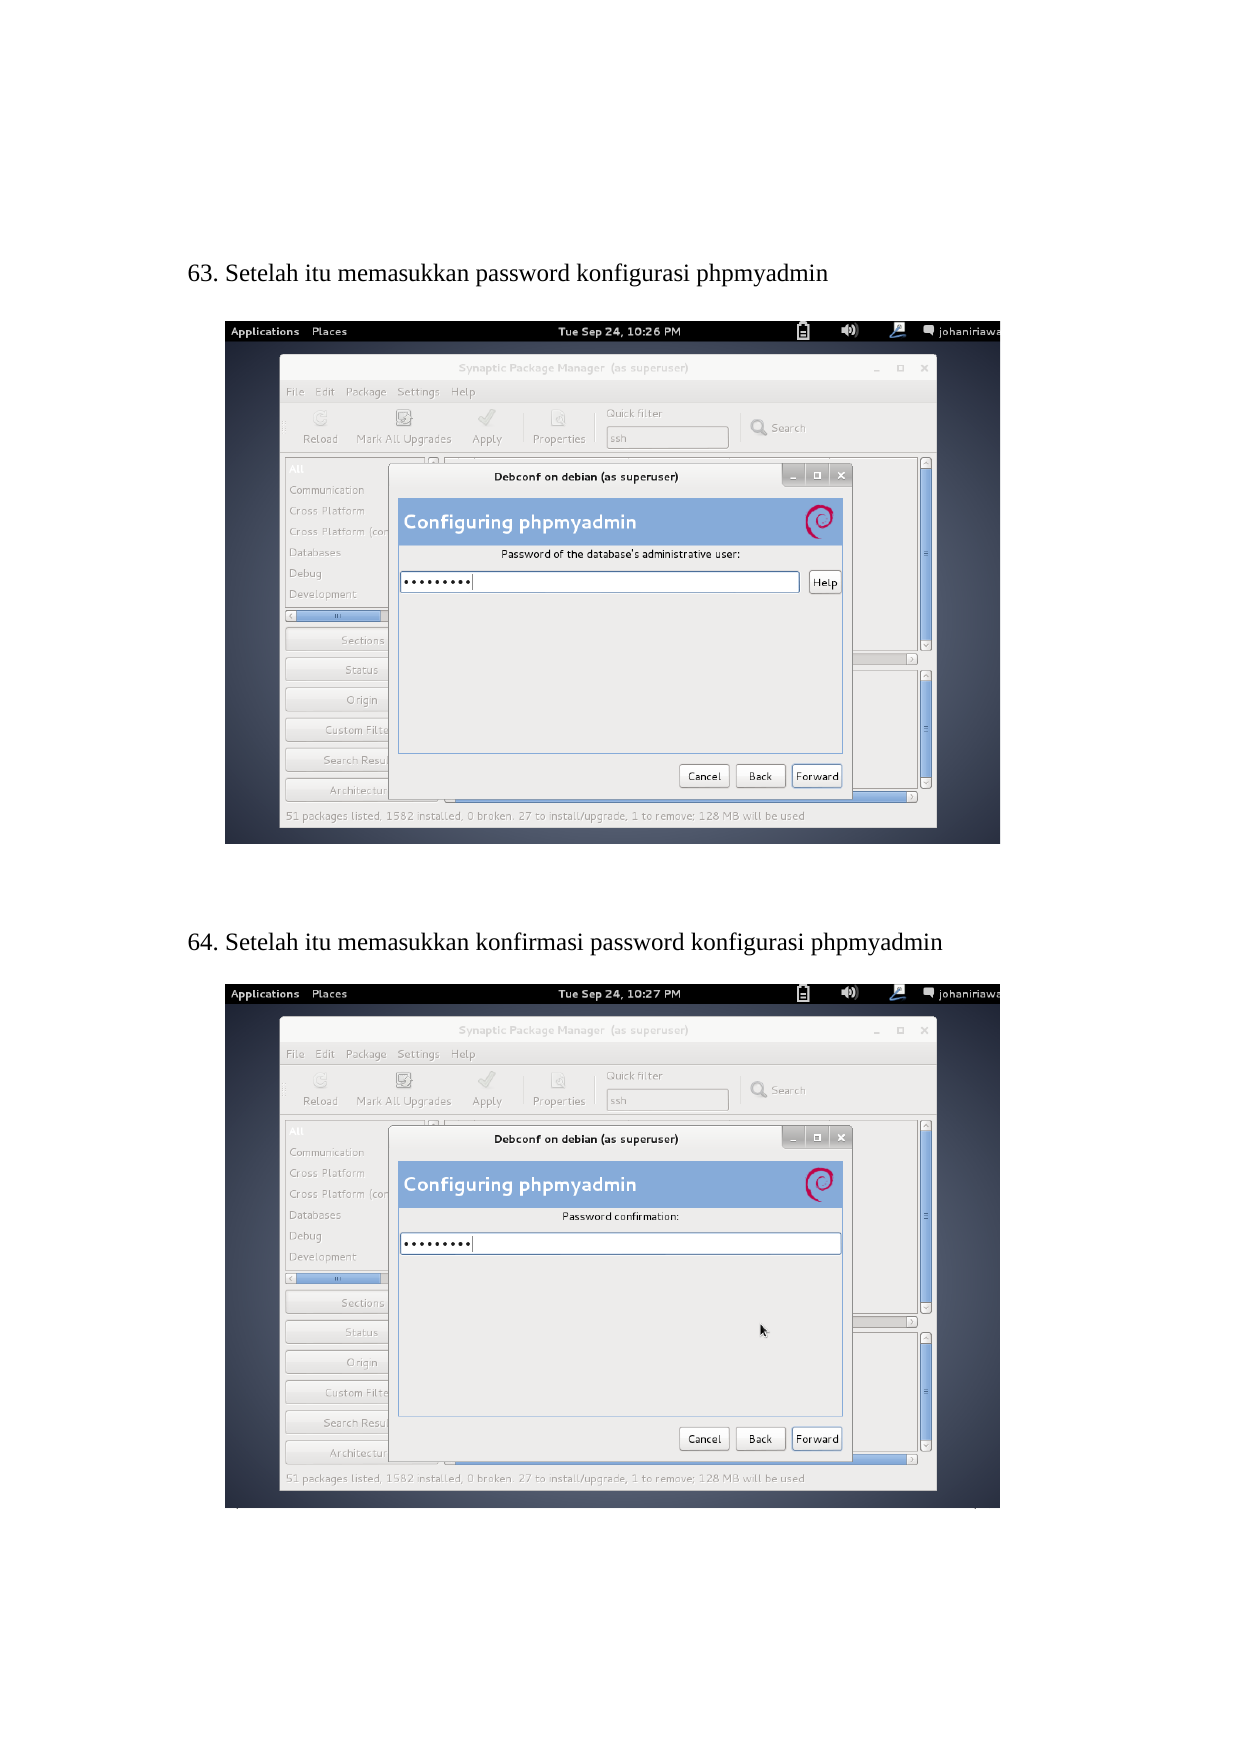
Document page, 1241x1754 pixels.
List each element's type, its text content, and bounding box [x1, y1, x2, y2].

list Setelah itu memasukkan password konfigurasi phpmyadmin [187, 258, 1090, 286]
picture [225, 321, 1001, 844]
list Setelah itu memasukkan konfirmasi password konfigurasi phpmyadmin [187, 927, 1090, 956]
picture [225, 984, 1000, 1509]
